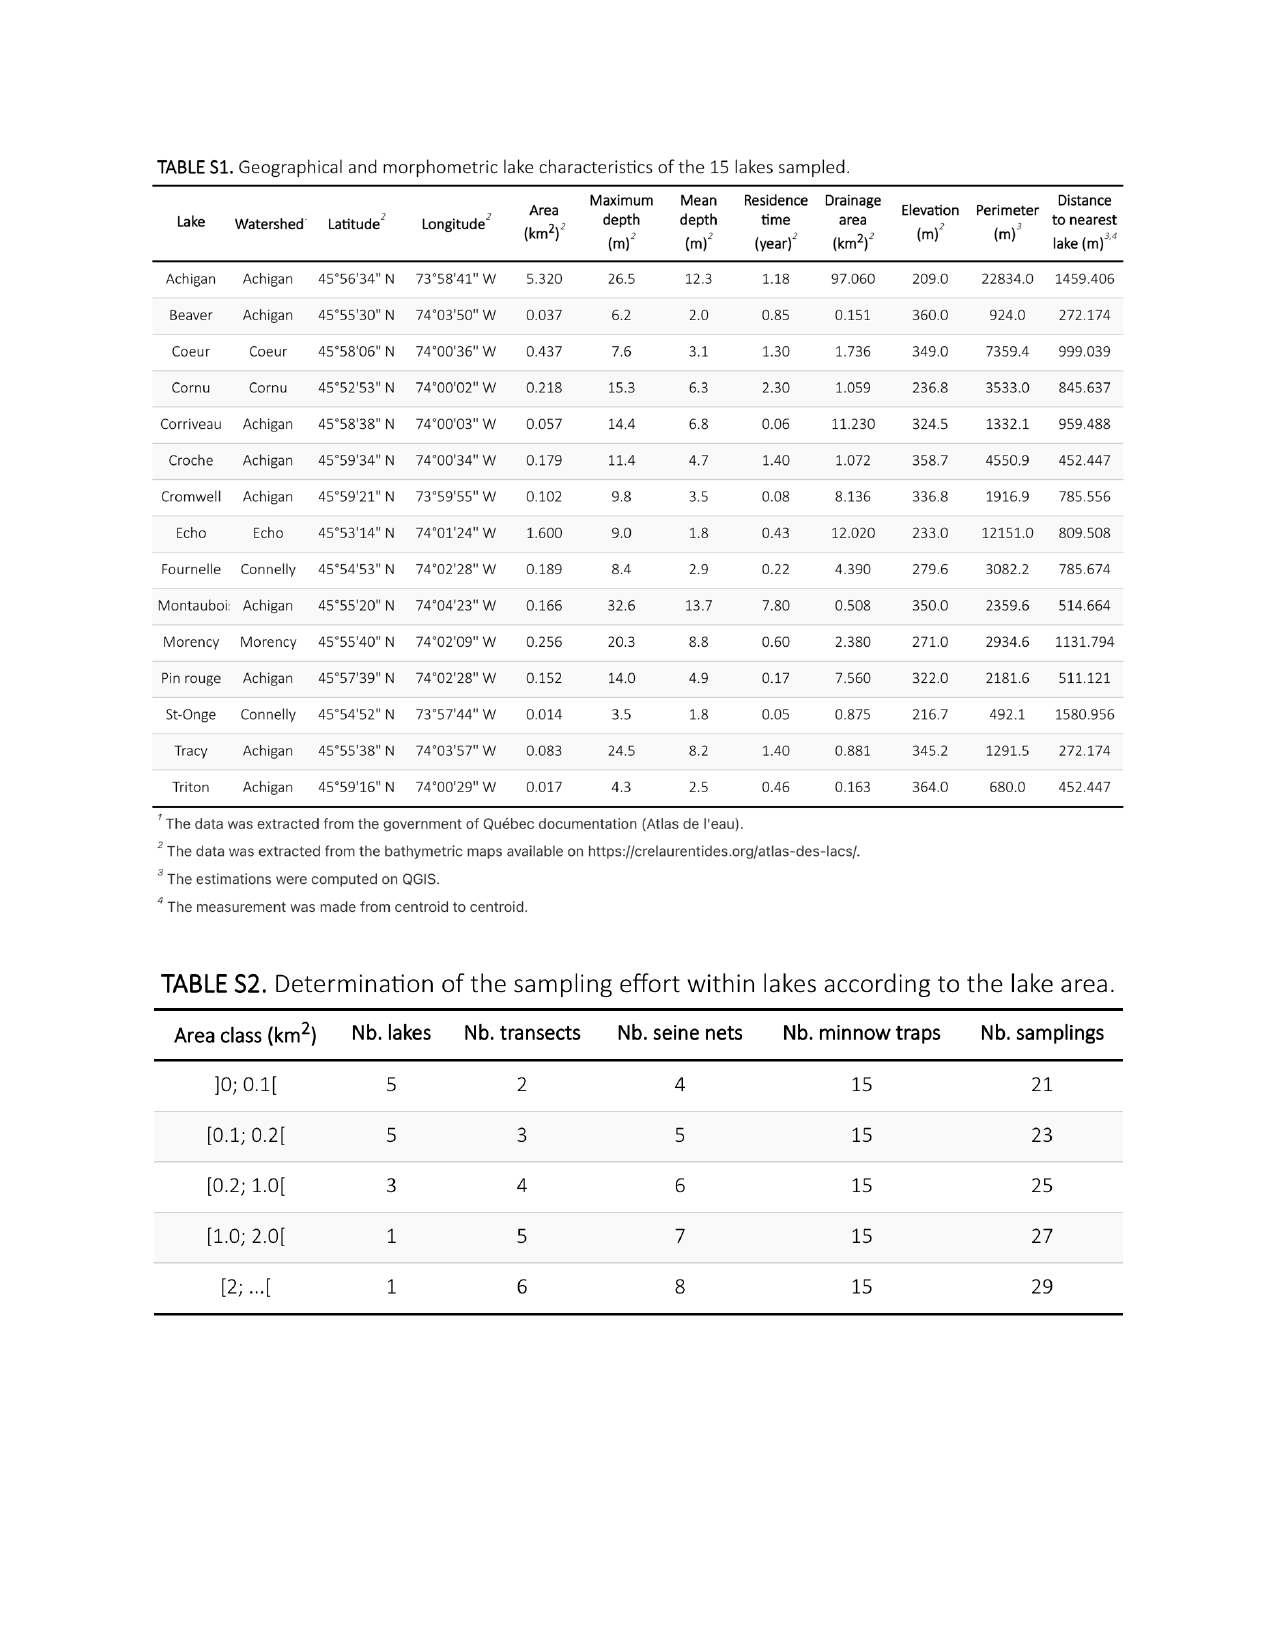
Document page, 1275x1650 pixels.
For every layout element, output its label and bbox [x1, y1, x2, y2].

picture [147, 956, 1128, 1320]
picture [147, 147, 1128, 923]
